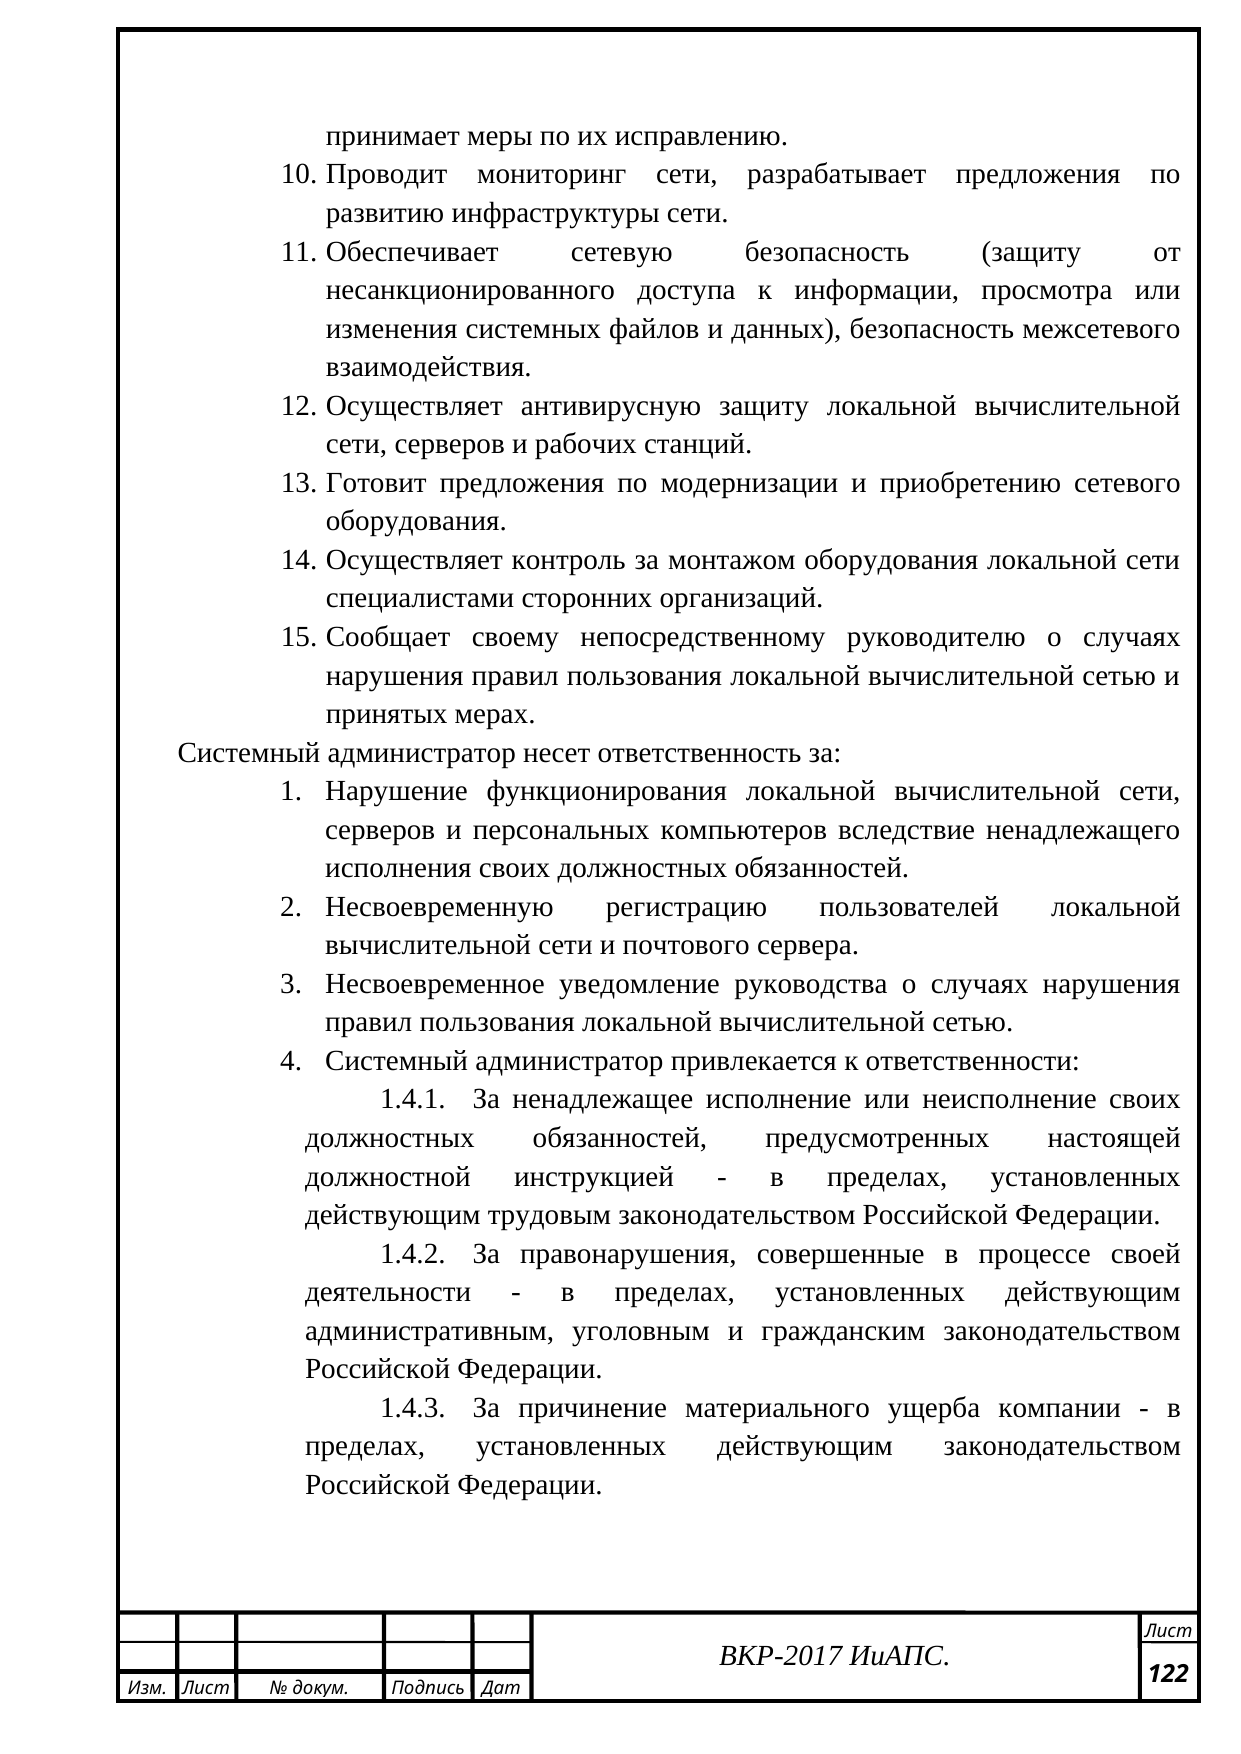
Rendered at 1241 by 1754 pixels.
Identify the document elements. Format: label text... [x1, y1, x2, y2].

text Системный администратор несет ответственность за: [177, 735, 1181, 768]
list Несвоевременную регистрацию пользователей локальной вычислительной сети и почтового сервера. [280, 889, 1181, 961]
list За ненадлежащее исполнение или неисполнение своих должностных обязанностей, предусмотренных настоящей должностной инструкцией - в пределах, установленных действующим трудовым законодательством Российской Федерации. [305, 1082, 1181, 1231]
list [281, 118, 1181, 152]
list Системный администратор привлекается к ответственности: [280, 1043, 1181, 1077]
list Несвоевременное уведомление руководства о случаях нарушения правил пользования локальной вычислительной сетью. [280, 966, 1181, 1038]
list За причинение материального ущерба компании - в пределах, установленных действующим законодательством Российской Федерации. [305, 1390, 1181, 1501]
list Обеспечивает сетевую безопасность (защиту от несанкционированного доступа к информации, просмотра или изменения системных файлов и данных), безопасность межсетевого взаимодействия. [281, 234, 1181, 383]
list Нарушение функционирования локальной вычислительной сети, серверов и персональных компьютеров вследствие ненадлежащего исполнения своих должностных обязанностей. [280, 773, 1181, 884]
list За правонарушения, совершенные в процессе своей деятельности - в пределах, установленных действующим административным, уголовным и гражданским законодательством Российской Федерации. [305, 1236, 1181, 1385]
list Проводит мониторинг сети, разрабатывает предложения по развитию инфраструктуры сети. [281, 157, 1181, 229]
list Осуществляет антивирусную защиту локальной вычислительной сети, серверов и рабочих станций. [281, 388, 1181, 460]
list Осуществляет контроль за монтажом оборудования локальной сети специалистами сторонних организаций. [281, 542, 1181, 614]
list Готовит предложения по модернизации и приобретению сетевого оборудования. [281, 465, 1181, 537]
list Сообщает своему непосредственному руководителю о случаях нарушения правил пользования локальной вычислительной сетью и принятых мерах. [281, 619, 1181, 730]
